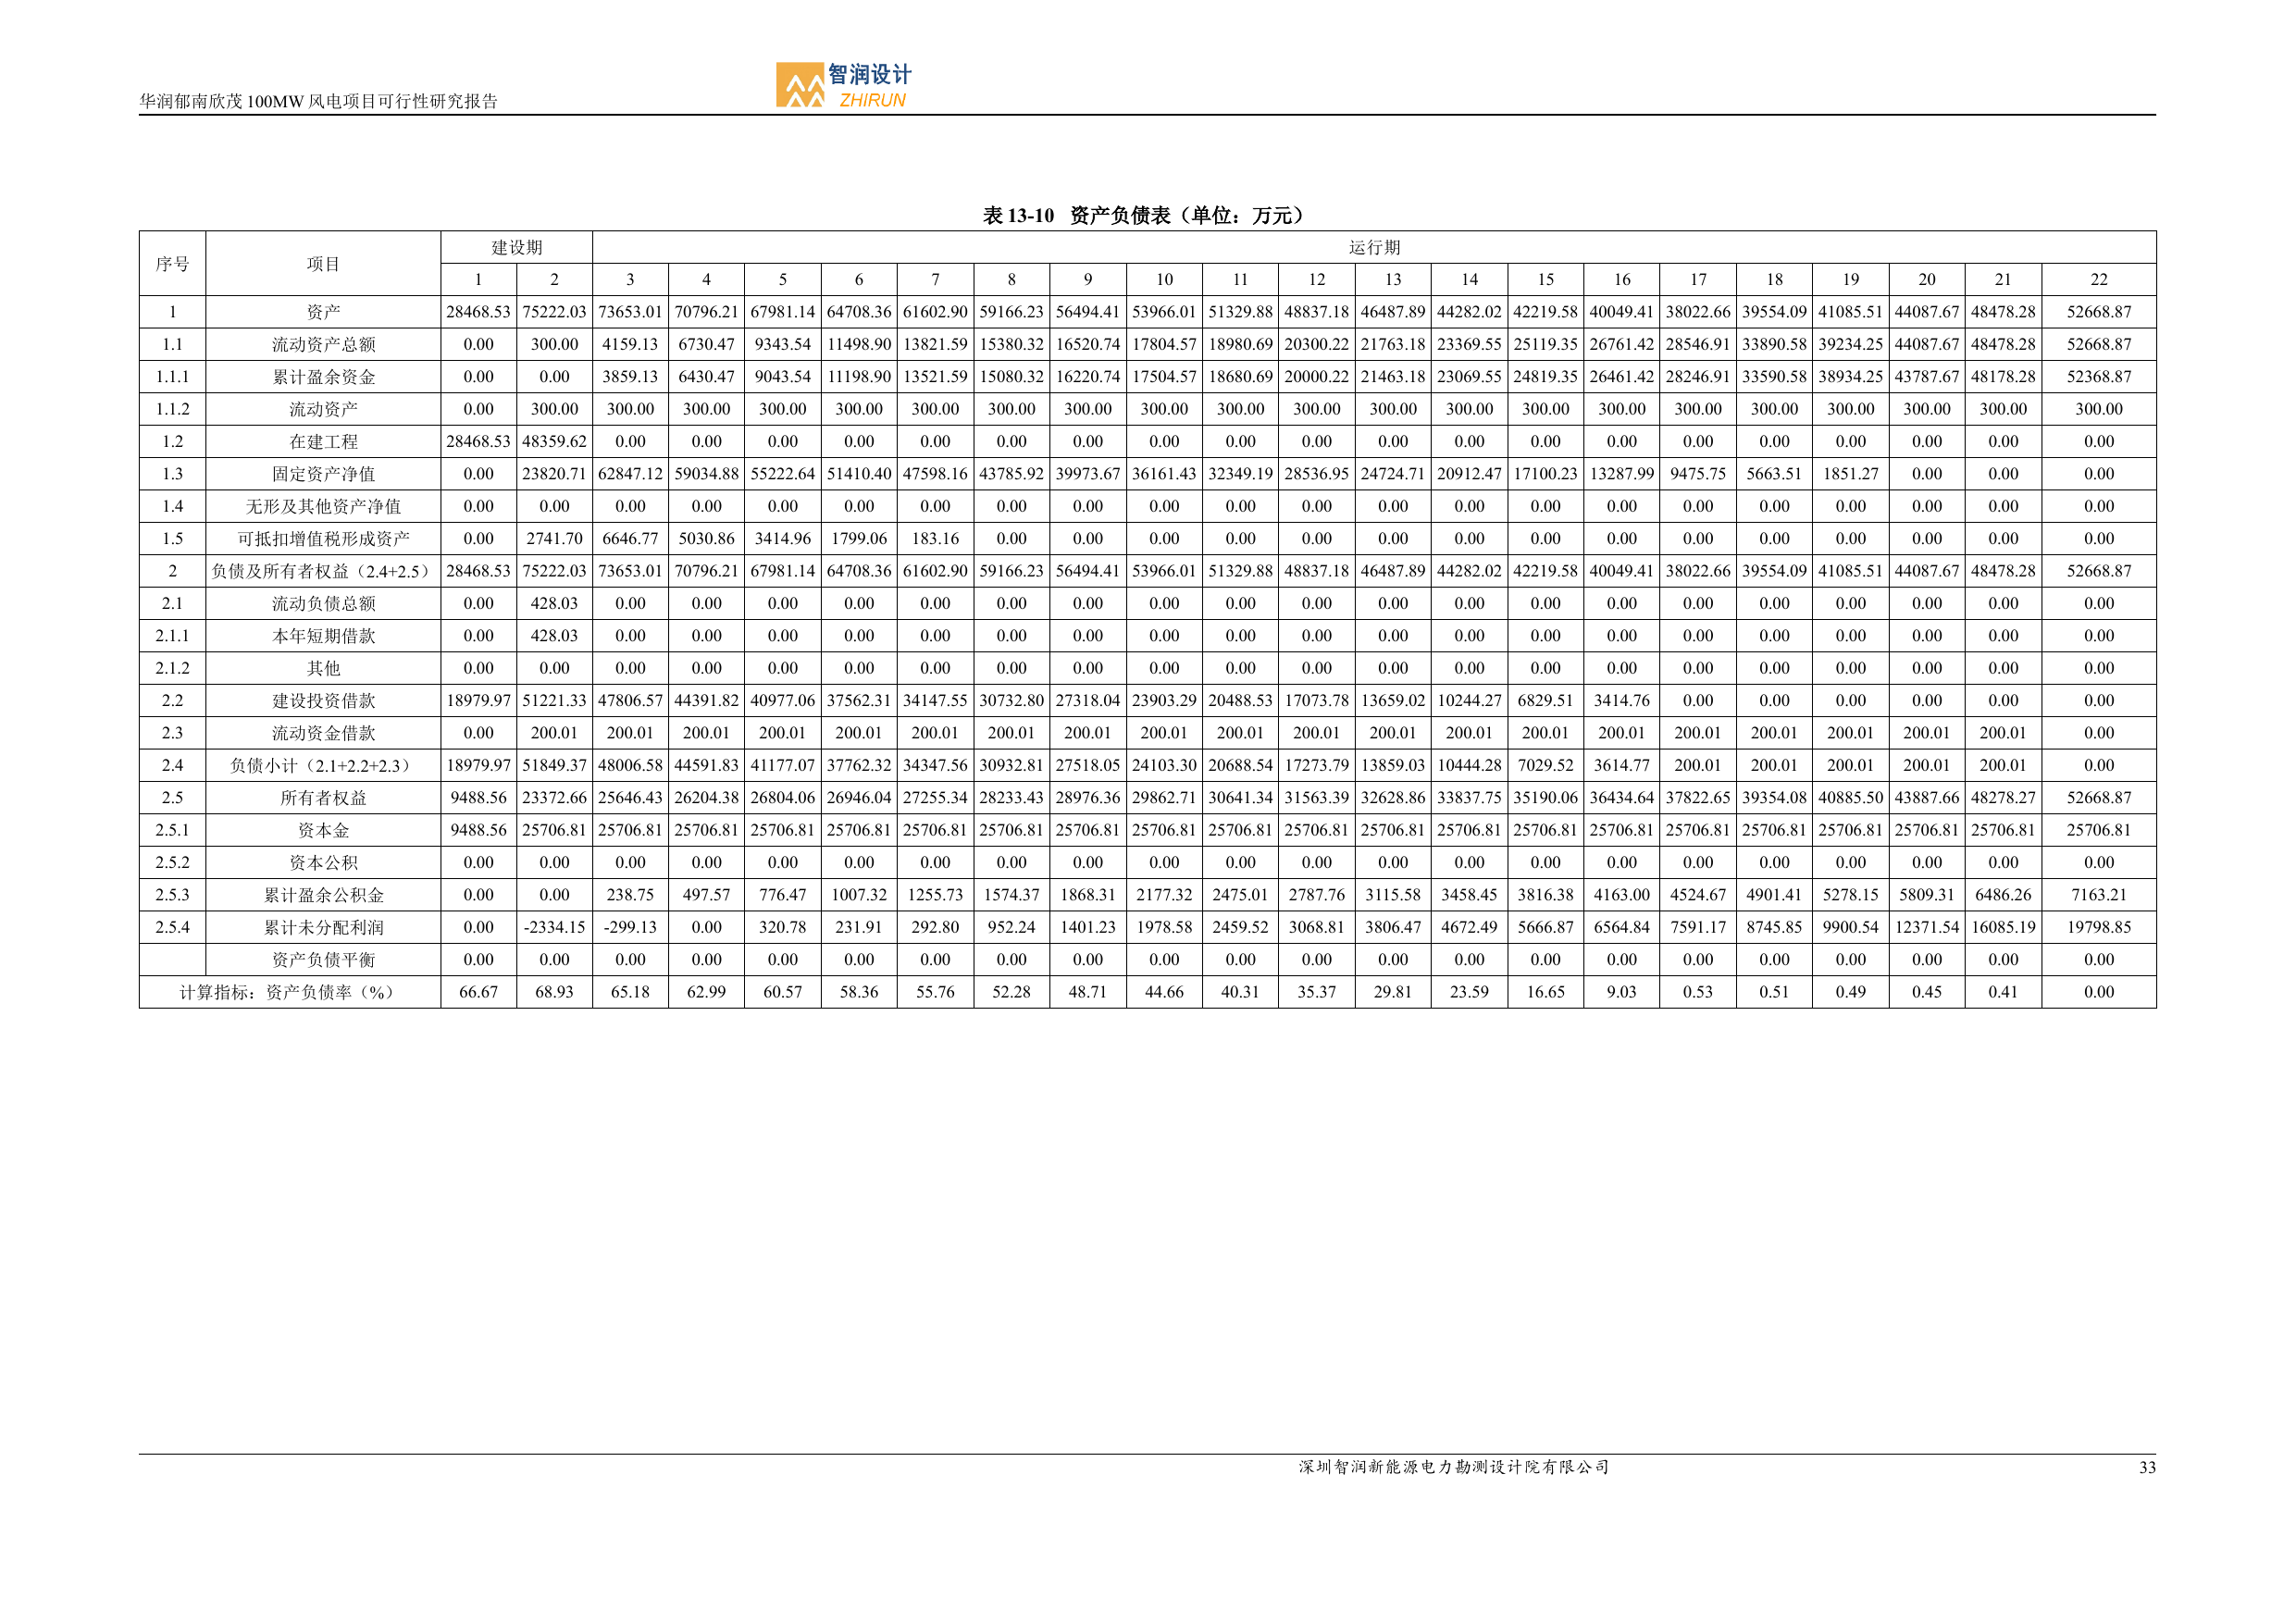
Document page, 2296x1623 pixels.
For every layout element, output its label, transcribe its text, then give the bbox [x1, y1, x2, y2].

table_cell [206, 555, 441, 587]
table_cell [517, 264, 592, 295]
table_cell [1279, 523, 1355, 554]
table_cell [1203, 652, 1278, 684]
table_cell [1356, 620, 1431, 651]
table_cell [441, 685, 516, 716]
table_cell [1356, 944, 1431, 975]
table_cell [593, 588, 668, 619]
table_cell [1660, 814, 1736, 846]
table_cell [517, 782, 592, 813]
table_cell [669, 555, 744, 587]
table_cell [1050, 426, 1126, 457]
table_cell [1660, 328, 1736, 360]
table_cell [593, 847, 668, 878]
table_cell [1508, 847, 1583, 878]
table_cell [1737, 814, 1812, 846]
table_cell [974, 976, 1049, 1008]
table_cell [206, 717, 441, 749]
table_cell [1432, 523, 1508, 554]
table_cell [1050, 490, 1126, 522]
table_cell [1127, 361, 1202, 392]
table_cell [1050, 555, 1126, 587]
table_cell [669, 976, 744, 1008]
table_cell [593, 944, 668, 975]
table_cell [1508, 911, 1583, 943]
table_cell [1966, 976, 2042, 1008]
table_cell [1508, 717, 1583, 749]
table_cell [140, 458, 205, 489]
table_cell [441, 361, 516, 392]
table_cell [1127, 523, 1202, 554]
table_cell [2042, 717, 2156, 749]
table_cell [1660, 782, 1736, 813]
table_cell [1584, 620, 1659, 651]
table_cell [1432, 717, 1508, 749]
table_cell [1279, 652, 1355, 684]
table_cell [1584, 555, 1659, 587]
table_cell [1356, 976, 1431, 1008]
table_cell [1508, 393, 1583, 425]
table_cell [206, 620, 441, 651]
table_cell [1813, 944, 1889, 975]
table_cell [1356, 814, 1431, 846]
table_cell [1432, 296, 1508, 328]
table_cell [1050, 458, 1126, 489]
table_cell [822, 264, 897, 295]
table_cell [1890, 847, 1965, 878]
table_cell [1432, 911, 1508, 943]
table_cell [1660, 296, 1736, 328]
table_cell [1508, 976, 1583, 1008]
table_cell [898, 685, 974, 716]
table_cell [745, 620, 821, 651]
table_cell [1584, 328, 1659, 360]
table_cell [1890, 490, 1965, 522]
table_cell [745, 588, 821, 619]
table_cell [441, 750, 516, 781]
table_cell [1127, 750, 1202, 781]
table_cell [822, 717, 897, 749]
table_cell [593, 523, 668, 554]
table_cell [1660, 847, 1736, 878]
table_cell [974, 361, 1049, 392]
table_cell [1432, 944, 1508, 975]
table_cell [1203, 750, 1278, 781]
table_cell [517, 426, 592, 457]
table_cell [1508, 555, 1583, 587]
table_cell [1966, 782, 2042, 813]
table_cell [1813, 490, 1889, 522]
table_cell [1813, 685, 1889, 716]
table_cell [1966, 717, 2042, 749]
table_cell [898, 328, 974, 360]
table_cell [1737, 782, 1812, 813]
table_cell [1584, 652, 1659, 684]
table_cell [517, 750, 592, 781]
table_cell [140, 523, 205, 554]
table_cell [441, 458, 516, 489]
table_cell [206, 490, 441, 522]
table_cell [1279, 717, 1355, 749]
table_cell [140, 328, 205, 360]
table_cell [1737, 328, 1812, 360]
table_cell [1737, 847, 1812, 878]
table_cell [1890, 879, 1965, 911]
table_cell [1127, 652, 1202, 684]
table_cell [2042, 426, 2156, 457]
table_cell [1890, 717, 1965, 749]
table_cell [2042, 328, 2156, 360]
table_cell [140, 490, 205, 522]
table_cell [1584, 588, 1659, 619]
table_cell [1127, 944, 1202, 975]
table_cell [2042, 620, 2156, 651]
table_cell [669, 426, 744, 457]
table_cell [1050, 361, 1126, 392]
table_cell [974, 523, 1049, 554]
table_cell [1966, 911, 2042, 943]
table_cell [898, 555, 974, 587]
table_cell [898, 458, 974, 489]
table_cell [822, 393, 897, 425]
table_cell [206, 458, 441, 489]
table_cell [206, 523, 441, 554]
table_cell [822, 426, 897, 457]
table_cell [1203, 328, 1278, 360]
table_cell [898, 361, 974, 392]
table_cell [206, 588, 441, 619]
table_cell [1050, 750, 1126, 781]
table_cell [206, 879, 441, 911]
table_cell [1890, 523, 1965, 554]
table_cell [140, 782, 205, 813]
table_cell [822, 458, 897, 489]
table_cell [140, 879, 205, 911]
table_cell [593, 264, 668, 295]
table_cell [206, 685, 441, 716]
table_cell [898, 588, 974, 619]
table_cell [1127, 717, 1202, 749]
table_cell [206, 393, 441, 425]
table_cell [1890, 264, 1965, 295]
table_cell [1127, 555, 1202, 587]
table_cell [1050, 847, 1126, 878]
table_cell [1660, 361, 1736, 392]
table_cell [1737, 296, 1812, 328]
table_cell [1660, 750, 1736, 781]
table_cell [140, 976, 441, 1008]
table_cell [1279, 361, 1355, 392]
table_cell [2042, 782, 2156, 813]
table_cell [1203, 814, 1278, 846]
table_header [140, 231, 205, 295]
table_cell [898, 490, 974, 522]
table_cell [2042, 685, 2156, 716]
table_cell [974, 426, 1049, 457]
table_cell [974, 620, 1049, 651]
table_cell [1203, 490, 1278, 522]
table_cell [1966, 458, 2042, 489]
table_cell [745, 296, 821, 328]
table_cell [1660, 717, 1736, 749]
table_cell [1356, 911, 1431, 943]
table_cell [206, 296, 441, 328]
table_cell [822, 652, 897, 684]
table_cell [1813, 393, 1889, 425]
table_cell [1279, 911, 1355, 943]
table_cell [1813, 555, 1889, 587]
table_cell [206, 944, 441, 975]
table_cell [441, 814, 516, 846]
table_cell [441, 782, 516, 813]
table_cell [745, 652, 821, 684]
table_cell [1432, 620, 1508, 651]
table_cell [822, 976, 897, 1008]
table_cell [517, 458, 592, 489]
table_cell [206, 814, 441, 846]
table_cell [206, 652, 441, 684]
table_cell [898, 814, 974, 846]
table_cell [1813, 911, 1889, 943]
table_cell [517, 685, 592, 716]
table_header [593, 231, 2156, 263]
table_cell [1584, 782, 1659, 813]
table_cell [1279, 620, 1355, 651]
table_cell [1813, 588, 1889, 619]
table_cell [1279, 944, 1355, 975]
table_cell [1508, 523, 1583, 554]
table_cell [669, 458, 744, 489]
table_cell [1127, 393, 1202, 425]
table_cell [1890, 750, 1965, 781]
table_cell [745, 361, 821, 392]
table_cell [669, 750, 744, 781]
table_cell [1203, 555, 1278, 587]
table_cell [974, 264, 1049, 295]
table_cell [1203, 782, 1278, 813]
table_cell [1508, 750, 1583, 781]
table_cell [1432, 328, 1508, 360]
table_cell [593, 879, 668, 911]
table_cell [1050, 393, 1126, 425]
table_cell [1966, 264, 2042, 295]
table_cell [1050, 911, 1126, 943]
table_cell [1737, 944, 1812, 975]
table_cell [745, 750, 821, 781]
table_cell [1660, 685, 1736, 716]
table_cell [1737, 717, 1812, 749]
picture [776, 60, 912, 108]
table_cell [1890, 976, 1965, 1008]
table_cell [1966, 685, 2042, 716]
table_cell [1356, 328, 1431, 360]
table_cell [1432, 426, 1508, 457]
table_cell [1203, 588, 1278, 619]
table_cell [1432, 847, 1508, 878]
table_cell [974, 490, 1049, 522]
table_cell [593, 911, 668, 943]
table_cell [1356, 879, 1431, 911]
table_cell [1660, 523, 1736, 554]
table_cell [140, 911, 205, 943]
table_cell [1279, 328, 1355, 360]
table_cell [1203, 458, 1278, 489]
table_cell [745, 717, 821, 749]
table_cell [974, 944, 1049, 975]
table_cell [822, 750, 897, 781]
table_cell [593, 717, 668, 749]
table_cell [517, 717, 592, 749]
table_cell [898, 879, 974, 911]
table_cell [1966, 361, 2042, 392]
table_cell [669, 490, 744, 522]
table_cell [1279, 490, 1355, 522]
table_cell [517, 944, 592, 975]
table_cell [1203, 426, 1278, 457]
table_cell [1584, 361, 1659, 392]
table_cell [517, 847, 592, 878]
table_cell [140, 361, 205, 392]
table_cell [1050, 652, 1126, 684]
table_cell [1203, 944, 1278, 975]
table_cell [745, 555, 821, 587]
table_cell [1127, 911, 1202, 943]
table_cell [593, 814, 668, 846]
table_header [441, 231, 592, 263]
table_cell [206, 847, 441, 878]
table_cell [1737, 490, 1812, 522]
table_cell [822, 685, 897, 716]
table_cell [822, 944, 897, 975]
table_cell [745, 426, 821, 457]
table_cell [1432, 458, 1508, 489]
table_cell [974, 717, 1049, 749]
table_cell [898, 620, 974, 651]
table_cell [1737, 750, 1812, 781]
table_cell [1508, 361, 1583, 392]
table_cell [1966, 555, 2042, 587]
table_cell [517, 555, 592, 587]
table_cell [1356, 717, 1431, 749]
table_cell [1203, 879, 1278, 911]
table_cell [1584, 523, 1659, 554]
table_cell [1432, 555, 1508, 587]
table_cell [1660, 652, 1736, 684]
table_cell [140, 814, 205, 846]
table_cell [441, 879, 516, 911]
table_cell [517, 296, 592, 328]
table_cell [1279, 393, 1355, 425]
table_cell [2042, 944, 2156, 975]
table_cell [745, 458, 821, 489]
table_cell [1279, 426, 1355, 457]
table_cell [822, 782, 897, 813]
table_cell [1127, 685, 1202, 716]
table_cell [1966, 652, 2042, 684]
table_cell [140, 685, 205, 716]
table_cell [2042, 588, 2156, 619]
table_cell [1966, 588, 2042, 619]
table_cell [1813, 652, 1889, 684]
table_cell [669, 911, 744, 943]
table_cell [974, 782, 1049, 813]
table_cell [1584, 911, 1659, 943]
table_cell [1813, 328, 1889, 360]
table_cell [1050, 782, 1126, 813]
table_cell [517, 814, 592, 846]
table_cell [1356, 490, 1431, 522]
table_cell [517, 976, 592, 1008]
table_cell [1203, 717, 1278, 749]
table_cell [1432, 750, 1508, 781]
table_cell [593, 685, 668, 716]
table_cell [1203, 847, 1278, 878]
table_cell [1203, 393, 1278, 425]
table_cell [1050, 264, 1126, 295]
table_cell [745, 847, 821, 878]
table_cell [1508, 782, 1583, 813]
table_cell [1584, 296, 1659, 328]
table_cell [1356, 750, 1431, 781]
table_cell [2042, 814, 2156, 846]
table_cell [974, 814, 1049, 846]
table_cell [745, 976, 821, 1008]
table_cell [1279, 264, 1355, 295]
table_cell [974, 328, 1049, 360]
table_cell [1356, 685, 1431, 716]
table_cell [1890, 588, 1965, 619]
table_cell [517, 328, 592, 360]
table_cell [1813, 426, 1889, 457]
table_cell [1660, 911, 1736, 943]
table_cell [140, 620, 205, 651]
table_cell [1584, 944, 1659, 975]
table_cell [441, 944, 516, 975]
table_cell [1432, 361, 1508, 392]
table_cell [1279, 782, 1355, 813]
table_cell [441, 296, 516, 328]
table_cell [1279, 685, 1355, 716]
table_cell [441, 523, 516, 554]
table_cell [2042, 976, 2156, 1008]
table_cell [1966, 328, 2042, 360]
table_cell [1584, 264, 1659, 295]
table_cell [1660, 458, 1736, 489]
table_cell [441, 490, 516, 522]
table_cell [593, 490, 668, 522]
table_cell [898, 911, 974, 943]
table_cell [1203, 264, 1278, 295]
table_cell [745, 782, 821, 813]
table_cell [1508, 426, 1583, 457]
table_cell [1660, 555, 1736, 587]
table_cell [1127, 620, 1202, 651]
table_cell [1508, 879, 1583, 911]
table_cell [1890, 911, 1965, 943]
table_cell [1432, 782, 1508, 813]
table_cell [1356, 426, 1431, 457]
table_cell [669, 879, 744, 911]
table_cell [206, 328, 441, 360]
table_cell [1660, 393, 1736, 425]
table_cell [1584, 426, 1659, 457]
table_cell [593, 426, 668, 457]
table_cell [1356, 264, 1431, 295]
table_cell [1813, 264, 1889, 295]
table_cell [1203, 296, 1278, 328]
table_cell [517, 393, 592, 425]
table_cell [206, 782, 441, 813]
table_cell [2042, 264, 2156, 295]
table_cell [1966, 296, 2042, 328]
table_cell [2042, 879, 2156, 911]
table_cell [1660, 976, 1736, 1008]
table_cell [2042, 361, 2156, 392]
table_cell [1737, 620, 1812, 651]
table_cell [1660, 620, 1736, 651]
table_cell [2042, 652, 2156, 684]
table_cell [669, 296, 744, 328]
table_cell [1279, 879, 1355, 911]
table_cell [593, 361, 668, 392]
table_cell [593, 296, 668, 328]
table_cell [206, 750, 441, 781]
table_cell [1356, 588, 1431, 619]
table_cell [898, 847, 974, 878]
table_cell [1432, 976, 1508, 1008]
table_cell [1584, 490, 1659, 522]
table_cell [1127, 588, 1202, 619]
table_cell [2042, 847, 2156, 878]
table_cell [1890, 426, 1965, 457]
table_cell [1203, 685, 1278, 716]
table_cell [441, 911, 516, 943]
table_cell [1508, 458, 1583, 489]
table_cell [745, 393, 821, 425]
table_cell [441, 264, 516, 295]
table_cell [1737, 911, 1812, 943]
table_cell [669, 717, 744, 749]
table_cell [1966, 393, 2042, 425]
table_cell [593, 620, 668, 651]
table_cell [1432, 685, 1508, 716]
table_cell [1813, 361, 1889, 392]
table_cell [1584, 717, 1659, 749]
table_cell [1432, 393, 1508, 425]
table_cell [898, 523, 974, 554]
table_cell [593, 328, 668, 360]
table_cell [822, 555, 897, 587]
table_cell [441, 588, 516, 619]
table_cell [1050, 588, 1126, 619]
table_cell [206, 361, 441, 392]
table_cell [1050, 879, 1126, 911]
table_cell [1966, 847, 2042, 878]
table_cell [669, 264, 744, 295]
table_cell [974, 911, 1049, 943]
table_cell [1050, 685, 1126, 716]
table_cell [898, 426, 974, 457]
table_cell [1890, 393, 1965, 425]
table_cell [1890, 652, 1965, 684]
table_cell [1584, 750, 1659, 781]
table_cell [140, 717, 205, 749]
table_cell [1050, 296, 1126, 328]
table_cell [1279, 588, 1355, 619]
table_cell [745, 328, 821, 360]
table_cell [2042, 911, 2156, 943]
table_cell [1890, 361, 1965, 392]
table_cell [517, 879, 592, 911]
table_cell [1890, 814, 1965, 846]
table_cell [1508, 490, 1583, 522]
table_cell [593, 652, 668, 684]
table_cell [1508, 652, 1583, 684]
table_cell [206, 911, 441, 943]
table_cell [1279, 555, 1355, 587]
text 表13-10 资产负债表（单位：万元） [139, 199, 2156, 230]
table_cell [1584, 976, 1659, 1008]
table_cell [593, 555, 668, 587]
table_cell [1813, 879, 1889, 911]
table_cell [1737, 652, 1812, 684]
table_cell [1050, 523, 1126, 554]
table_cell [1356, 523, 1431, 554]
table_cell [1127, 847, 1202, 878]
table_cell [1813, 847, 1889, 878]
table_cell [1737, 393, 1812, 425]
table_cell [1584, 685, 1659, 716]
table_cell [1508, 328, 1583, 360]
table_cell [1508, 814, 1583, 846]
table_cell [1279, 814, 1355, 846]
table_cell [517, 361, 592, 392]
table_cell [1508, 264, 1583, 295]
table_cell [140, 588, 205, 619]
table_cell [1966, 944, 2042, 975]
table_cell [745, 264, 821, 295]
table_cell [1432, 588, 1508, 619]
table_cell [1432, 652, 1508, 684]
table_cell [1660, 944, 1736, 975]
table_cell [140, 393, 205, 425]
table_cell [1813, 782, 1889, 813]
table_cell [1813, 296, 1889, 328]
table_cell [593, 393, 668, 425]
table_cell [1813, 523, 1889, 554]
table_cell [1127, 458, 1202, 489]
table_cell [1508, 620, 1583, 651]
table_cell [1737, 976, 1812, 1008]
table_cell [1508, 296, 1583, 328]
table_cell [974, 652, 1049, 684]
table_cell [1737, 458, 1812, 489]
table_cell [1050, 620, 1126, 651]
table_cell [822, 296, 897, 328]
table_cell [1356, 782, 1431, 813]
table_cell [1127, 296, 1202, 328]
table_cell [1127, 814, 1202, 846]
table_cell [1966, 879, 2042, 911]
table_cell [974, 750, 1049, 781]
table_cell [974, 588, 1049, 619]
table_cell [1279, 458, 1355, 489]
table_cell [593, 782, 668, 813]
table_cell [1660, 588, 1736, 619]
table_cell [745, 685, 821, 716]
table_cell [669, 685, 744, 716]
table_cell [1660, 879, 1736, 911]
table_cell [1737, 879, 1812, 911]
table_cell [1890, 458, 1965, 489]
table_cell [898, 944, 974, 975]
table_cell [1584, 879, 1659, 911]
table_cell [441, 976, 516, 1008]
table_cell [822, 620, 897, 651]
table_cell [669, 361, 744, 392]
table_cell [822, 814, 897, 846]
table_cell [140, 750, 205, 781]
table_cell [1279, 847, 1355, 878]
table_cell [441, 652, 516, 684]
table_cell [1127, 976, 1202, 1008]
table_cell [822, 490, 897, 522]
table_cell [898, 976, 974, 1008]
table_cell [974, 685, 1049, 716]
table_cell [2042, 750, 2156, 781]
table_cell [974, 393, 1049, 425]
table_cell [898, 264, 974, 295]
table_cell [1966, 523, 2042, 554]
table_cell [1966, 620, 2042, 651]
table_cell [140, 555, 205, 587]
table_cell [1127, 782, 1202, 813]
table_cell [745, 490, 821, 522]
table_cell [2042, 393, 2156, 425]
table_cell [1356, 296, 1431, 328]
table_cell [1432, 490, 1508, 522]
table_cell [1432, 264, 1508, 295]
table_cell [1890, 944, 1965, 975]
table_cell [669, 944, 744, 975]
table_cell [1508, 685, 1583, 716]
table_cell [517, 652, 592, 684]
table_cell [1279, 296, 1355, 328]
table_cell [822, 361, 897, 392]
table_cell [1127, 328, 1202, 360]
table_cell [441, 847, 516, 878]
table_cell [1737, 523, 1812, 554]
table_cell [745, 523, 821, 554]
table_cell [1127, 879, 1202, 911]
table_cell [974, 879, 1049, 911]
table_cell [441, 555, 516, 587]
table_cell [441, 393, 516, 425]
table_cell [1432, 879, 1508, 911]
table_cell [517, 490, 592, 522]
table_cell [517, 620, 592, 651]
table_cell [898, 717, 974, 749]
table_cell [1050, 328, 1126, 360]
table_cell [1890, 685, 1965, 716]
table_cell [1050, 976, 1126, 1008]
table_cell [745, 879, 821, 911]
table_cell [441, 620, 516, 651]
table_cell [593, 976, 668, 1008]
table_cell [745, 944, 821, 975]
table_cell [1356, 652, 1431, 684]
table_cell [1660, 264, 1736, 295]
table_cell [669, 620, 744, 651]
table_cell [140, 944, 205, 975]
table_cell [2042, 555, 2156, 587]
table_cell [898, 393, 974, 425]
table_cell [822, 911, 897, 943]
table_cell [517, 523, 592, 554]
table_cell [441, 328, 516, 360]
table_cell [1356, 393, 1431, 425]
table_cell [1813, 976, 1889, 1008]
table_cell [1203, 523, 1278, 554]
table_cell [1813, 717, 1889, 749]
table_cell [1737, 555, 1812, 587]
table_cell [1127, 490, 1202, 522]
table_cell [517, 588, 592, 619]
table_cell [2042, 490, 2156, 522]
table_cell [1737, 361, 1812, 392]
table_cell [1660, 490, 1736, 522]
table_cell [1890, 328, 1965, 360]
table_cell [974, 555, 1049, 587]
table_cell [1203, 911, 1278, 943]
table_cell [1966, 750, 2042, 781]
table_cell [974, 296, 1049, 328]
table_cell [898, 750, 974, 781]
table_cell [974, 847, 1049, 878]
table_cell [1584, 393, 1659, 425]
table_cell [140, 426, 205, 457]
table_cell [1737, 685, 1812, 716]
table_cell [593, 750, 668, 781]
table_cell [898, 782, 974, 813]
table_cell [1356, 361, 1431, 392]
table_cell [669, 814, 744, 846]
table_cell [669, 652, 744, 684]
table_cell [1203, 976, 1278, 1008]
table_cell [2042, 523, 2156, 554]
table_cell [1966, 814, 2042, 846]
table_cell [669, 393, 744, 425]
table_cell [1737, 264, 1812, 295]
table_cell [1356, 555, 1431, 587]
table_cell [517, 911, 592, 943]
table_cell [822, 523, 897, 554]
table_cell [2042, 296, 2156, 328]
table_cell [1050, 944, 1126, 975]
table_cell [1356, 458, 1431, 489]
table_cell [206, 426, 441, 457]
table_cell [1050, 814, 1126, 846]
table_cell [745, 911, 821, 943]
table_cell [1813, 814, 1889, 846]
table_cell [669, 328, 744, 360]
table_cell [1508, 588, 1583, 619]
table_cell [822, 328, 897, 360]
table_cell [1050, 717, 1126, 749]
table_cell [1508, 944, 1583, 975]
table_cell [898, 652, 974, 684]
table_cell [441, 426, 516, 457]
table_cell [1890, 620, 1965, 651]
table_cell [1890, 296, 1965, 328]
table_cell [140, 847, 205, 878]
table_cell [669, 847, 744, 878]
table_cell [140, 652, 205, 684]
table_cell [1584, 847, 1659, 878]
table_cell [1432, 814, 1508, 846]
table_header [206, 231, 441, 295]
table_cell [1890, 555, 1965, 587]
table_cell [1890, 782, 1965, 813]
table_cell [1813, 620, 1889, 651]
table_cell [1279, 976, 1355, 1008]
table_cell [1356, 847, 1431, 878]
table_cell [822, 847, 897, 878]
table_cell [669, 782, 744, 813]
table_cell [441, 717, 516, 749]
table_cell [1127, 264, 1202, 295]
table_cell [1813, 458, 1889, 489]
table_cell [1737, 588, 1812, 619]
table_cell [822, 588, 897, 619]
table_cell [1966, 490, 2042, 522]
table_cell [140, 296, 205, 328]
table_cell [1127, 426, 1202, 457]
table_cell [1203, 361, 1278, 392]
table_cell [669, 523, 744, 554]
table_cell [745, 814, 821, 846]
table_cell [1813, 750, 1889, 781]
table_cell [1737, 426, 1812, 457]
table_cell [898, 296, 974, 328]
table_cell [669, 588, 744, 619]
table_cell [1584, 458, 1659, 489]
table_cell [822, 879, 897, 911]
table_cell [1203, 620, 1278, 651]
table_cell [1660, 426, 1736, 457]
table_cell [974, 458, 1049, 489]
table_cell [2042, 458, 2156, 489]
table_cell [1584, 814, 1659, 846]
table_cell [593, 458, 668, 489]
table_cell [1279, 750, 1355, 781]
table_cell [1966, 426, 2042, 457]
